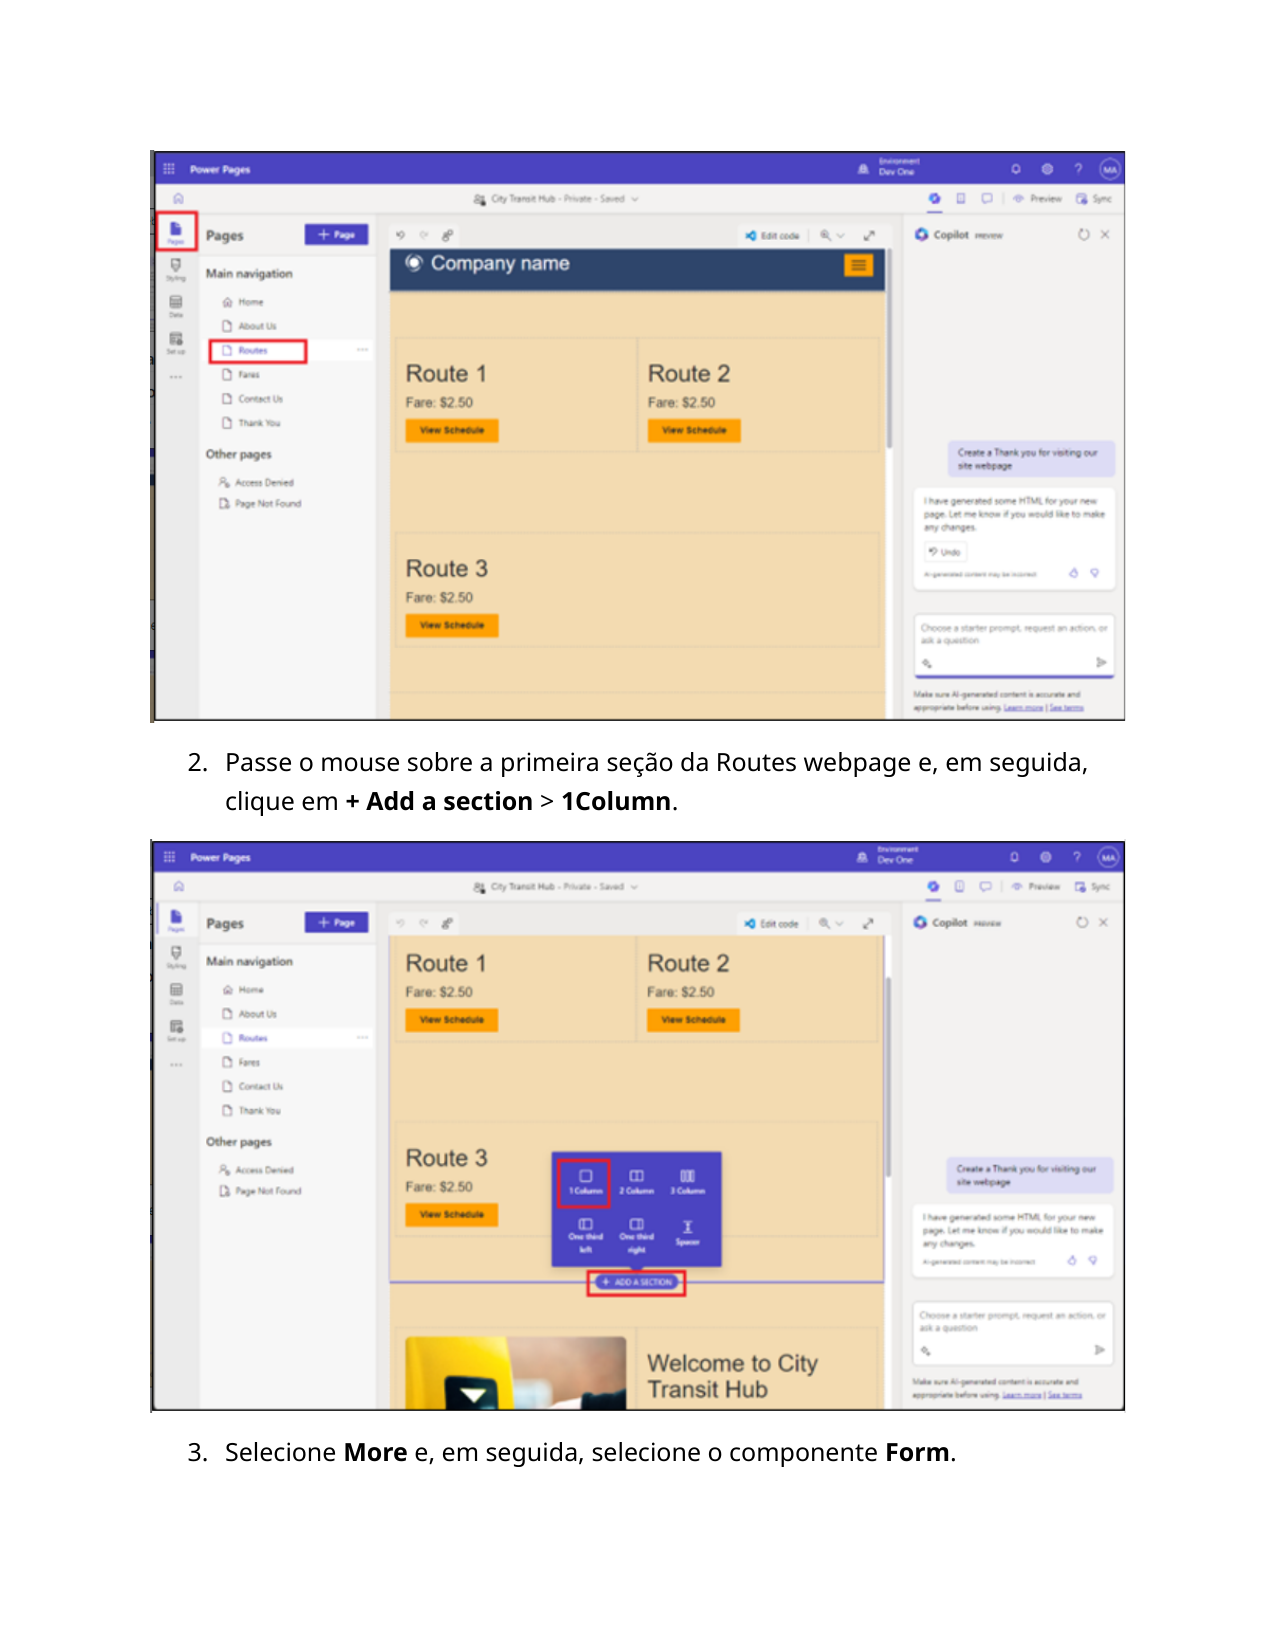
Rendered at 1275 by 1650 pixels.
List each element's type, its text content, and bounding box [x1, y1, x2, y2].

list Passe o mouse sobre a primeira seção da Routes webpage e, em seguida, clique em + Add a section > 1Column. [187, 745, 1125, 818]
picture [150, 150, 1125, 723]
list Selecione More e, em seguida, selecione o componente Form. [187, 1434, 1125, 1468]
picture [150, 839, 1125, 1413]
